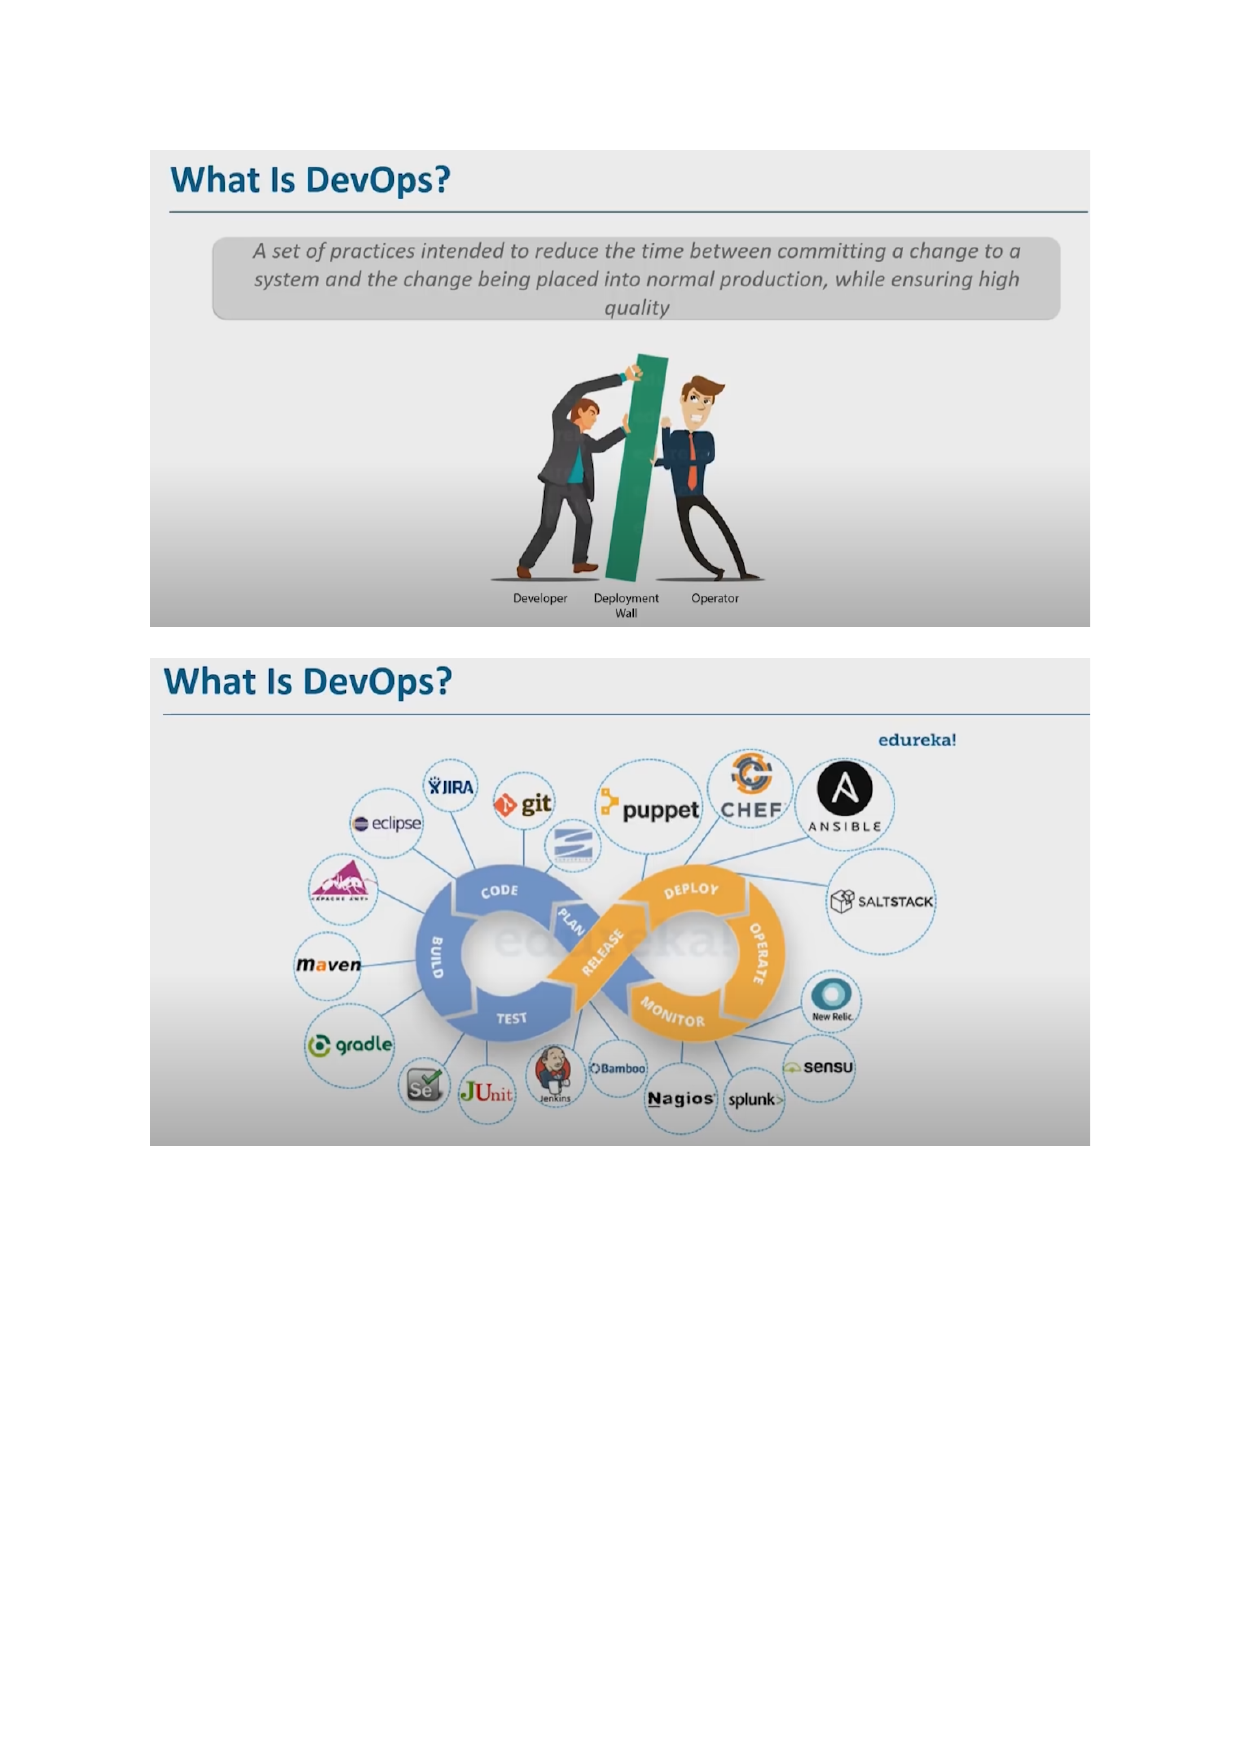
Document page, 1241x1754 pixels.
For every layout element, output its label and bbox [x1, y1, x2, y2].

picture [150, 150, 1091, 627]
picture [150, 658, 1091, 1146]
